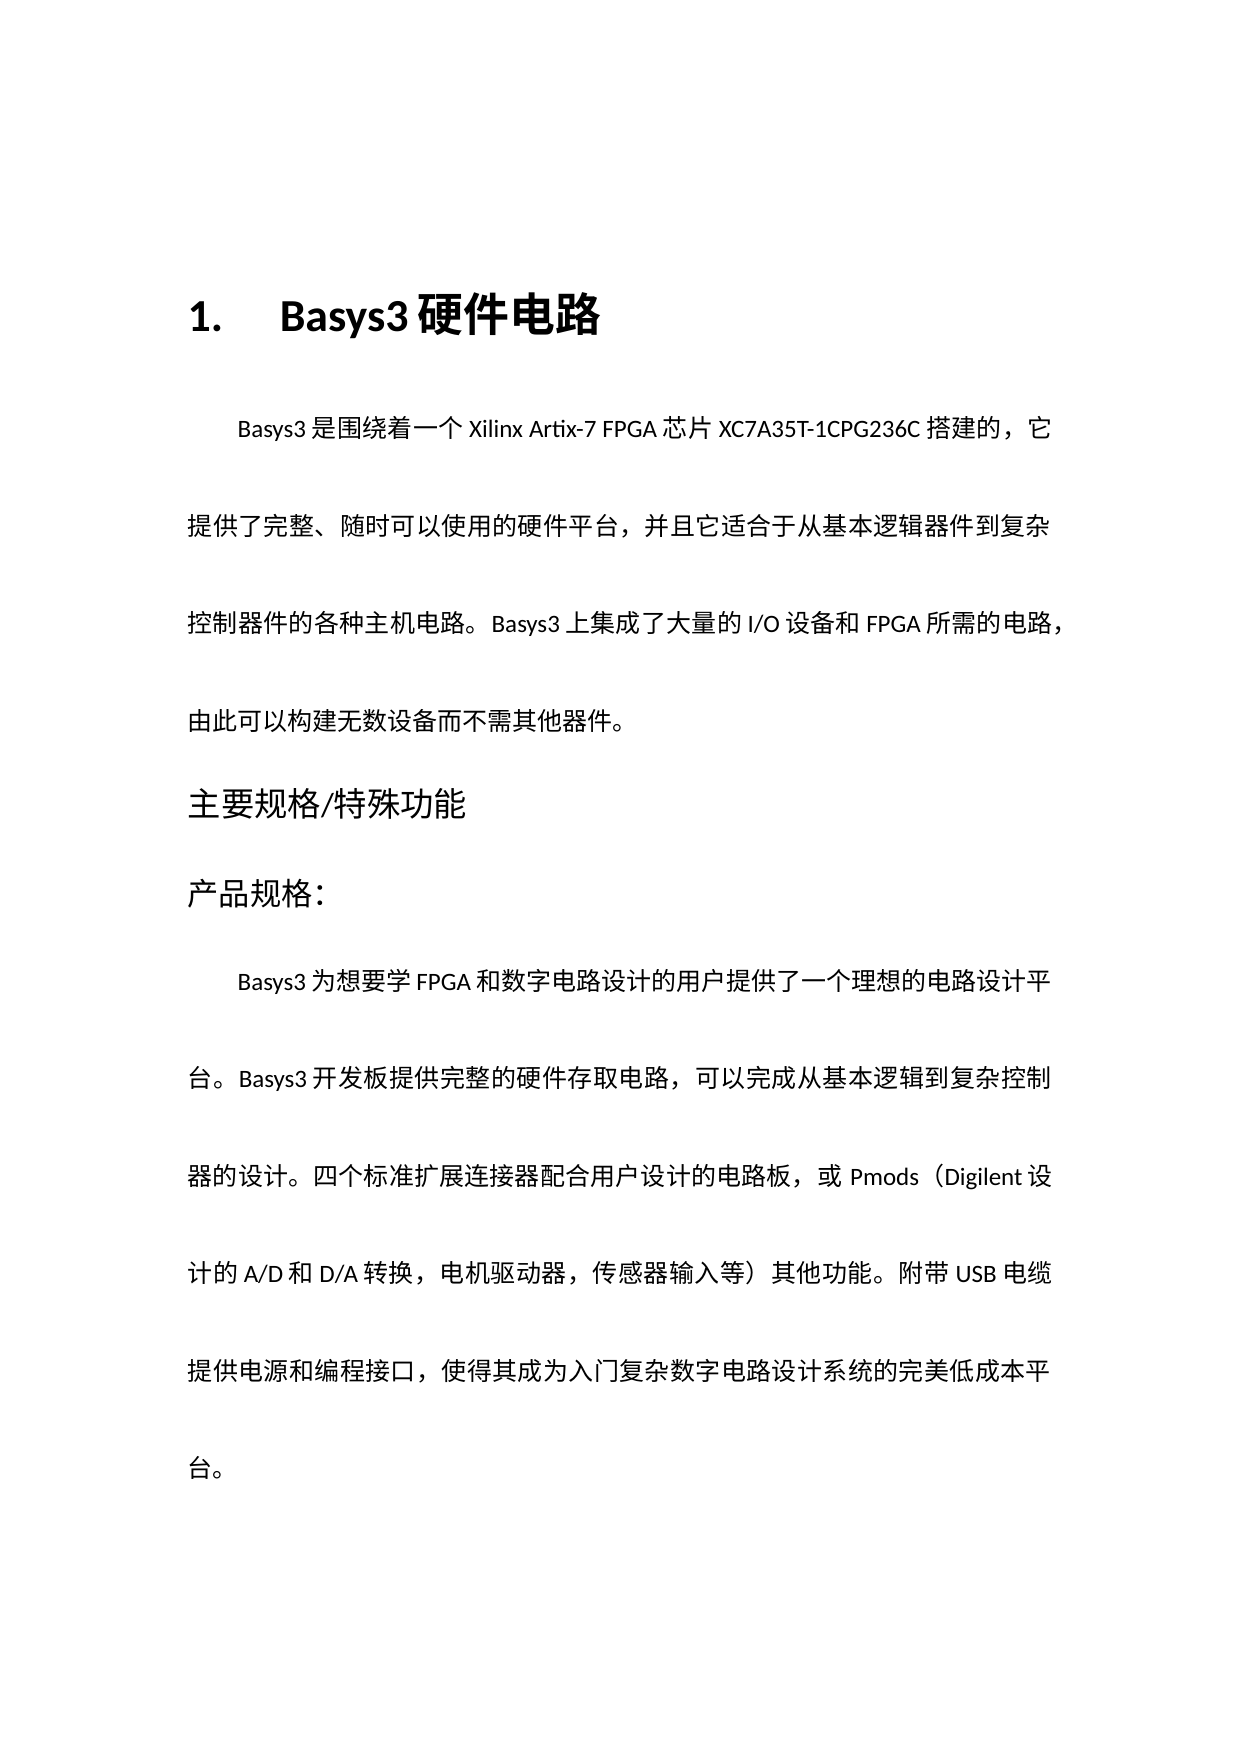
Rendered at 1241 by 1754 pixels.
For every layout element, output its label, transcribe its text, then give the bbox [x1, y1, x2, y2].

text 主要规格/特殊功能 [187, 770, 1053, 835]
text 产品规格： [187, 859, 1053, 924]
text Basys3是围绕着一个Xilinx Artix-7 FPGA芯片XC7A35T-1CPG236C搭建的，它提供了完整、随时可以使用的硬件平台，并且它适合于从基本逻辑器件到复杂控制器件的各种主机电路。Basys3上集成了大量的I/O设备和FPGA所需的电路，由此可以构建无数设备而不需其他器件。 [187, 394, 1053, 752]
text Basys3为想要学FPGA和数字电路设计的用户提供了一个理想的电路设计平台。Basys3开发板提供完整的硬件存取电路，可以完成从基本逻辑到复杂控制器的设计。四个标准扩展连接器配合用户设计的电路板，或Pmods（Digilent设计的A/D和D/A转换，电机驱动器，传感器输入等）其他功能。附带USB电缆提供电源和编程接口，使得其成为入门复杂数字电路设计系统的完美低成本平台。 [187, 947, 1053, 1499]
subtitle Basys3硬件电路 [187, 262, 1053, 360]
